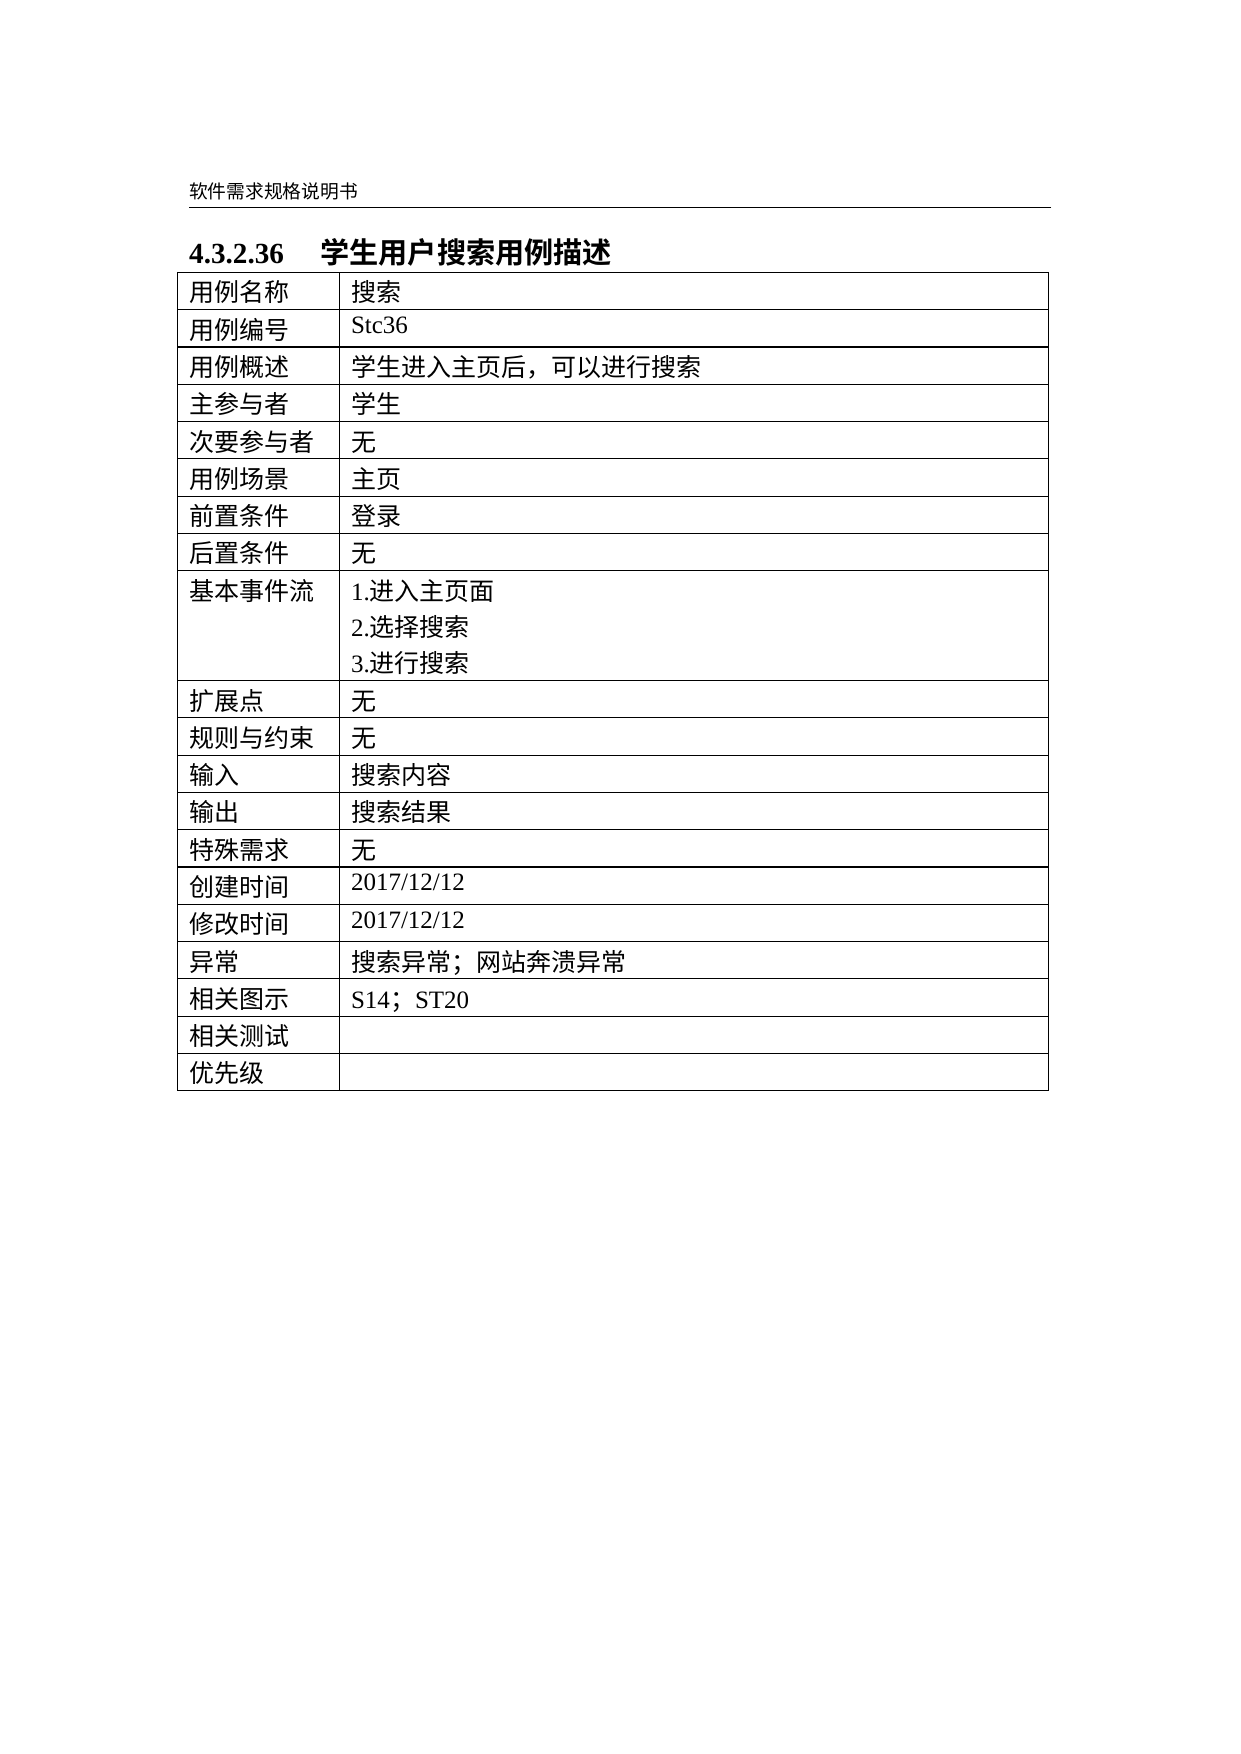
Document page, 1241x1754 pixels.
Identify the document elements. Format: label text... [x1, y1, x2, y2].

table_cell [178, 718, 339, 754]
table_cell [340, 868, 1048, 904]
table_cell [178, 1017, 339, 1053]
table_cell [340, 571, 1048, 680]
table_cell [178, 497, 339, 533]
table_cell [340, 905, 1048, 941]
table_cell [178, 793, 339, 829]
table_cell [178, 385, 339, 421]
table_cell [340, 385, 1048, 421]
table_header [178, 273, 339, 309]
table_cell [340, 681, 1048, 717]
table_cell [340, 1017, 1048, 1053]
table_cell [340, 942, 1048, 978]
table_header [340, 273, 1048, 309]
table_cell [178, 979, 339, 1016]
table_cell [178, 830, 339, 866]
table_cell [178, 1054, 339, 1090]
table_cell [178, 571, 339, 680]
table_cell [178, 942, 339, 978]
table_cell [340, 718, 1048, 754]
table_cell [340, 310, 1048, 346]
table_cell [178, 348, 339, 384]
subtitle 学生用户搜索用例描述 [189, 229, 1051, 272]
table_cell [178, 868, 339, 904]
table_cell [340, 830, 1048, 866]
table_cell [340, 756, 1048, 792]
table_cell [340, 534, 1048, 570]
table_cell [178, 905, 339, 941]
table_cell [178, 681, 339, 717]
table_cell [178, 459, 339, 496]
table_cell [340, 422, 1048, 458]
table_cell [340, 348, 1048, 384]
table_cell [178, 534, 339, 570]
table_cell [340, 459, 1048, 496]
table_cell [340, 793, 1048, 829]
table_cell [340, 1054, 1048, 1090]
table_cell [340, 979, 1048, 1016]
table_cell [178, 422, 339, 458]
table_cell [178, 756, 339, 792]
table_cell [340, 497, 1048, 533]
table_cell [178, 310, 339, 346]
